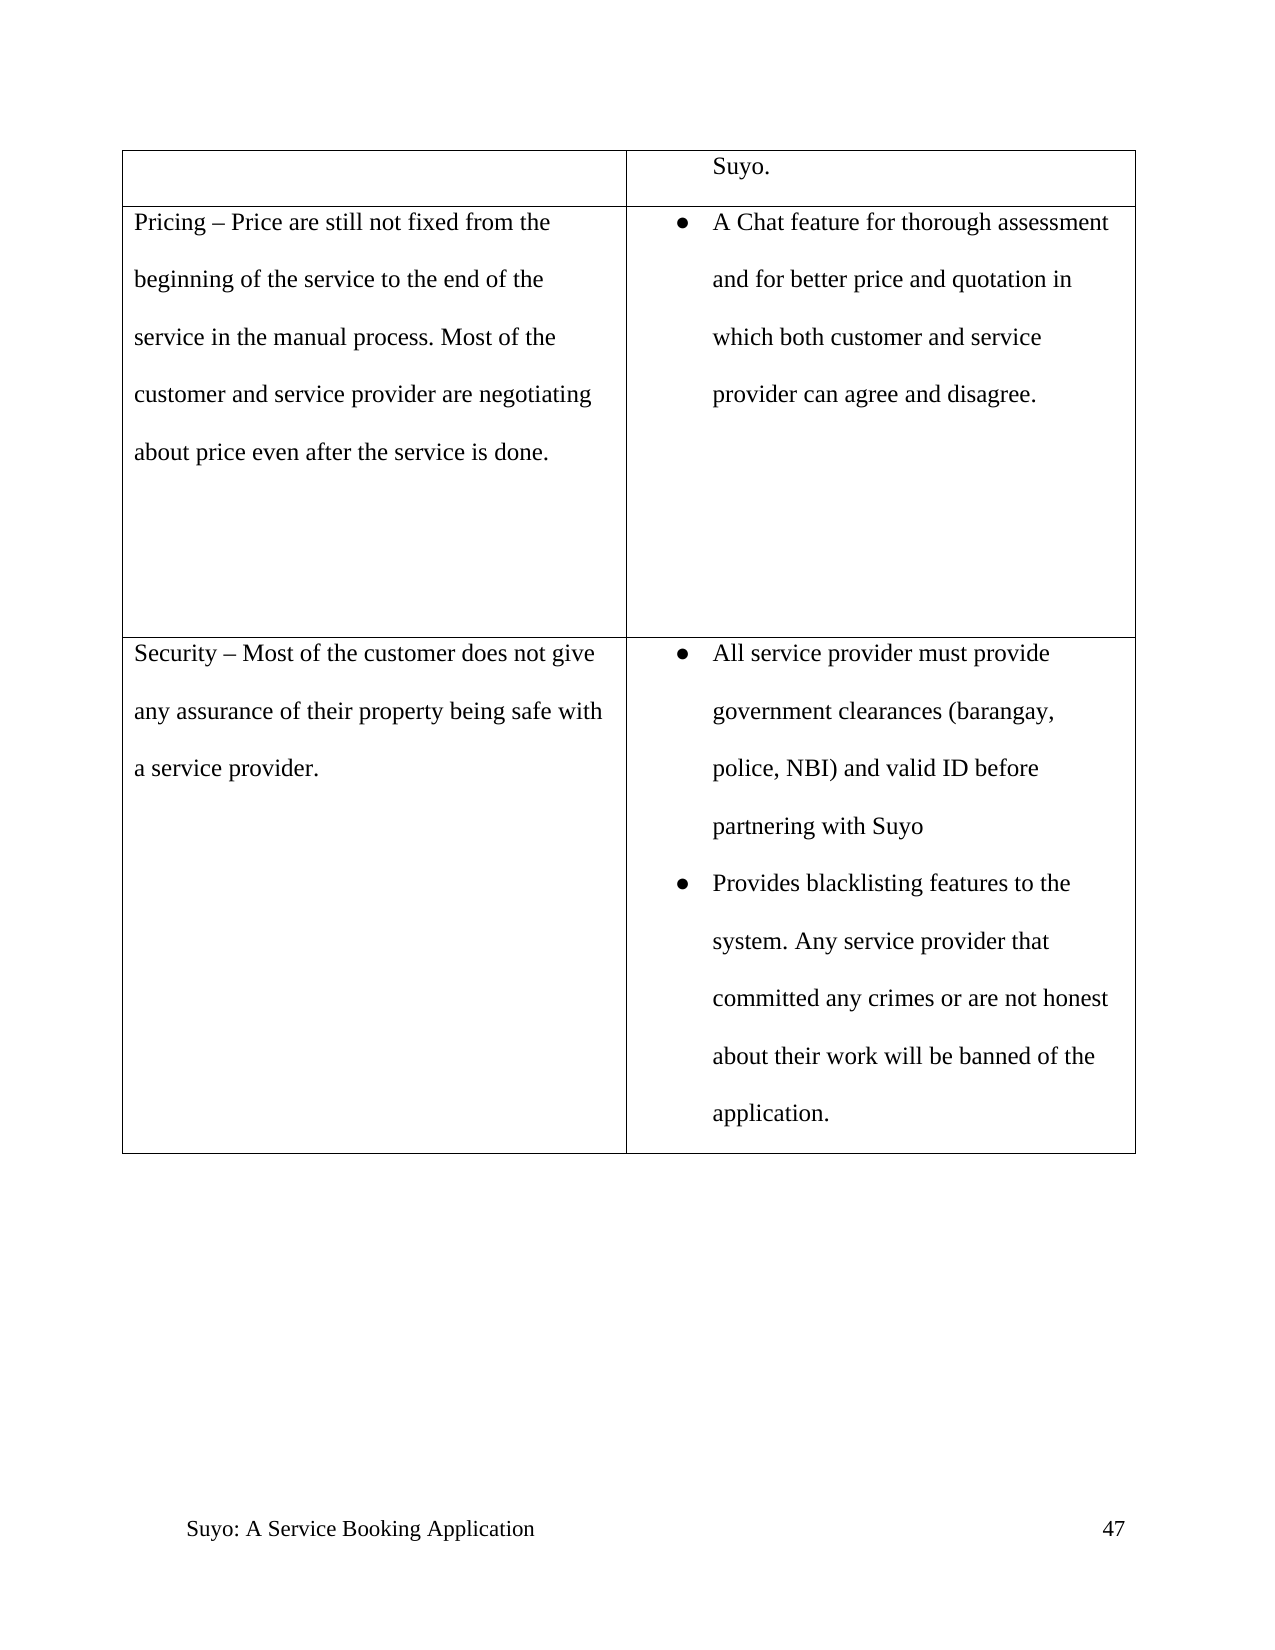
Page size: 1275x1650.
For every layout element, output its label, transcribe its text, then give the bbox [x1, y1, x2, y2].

table_cell Pricing – Price are still not fixed from the beginning of the service to the end of the service in the manual process. Most of the customer and service provider are negotiating about price even after the service is done. [123, 207, 626, 637]
table_cell Security – Most of the customer does not give any assurance of their property being safe with a service provider. [123, 638, 626, 1153]
table_cell All service provider must provide government clearances (barangay, police, NBI) and valid ID before partnering with Suyo Provides blacklisting features to the system. Any service provider that committed any crimes or are not honest about their work will be banned of the application. [627, 638, 1135, 1153]
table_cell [627, 151, 1135, 206]
table_cell A Chat feature for thorough assessment and for better price and quotation in which both customer and service provider can agree and disagree. [627, 207, 1135, 637]
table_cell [123, 151, 626, 206]
